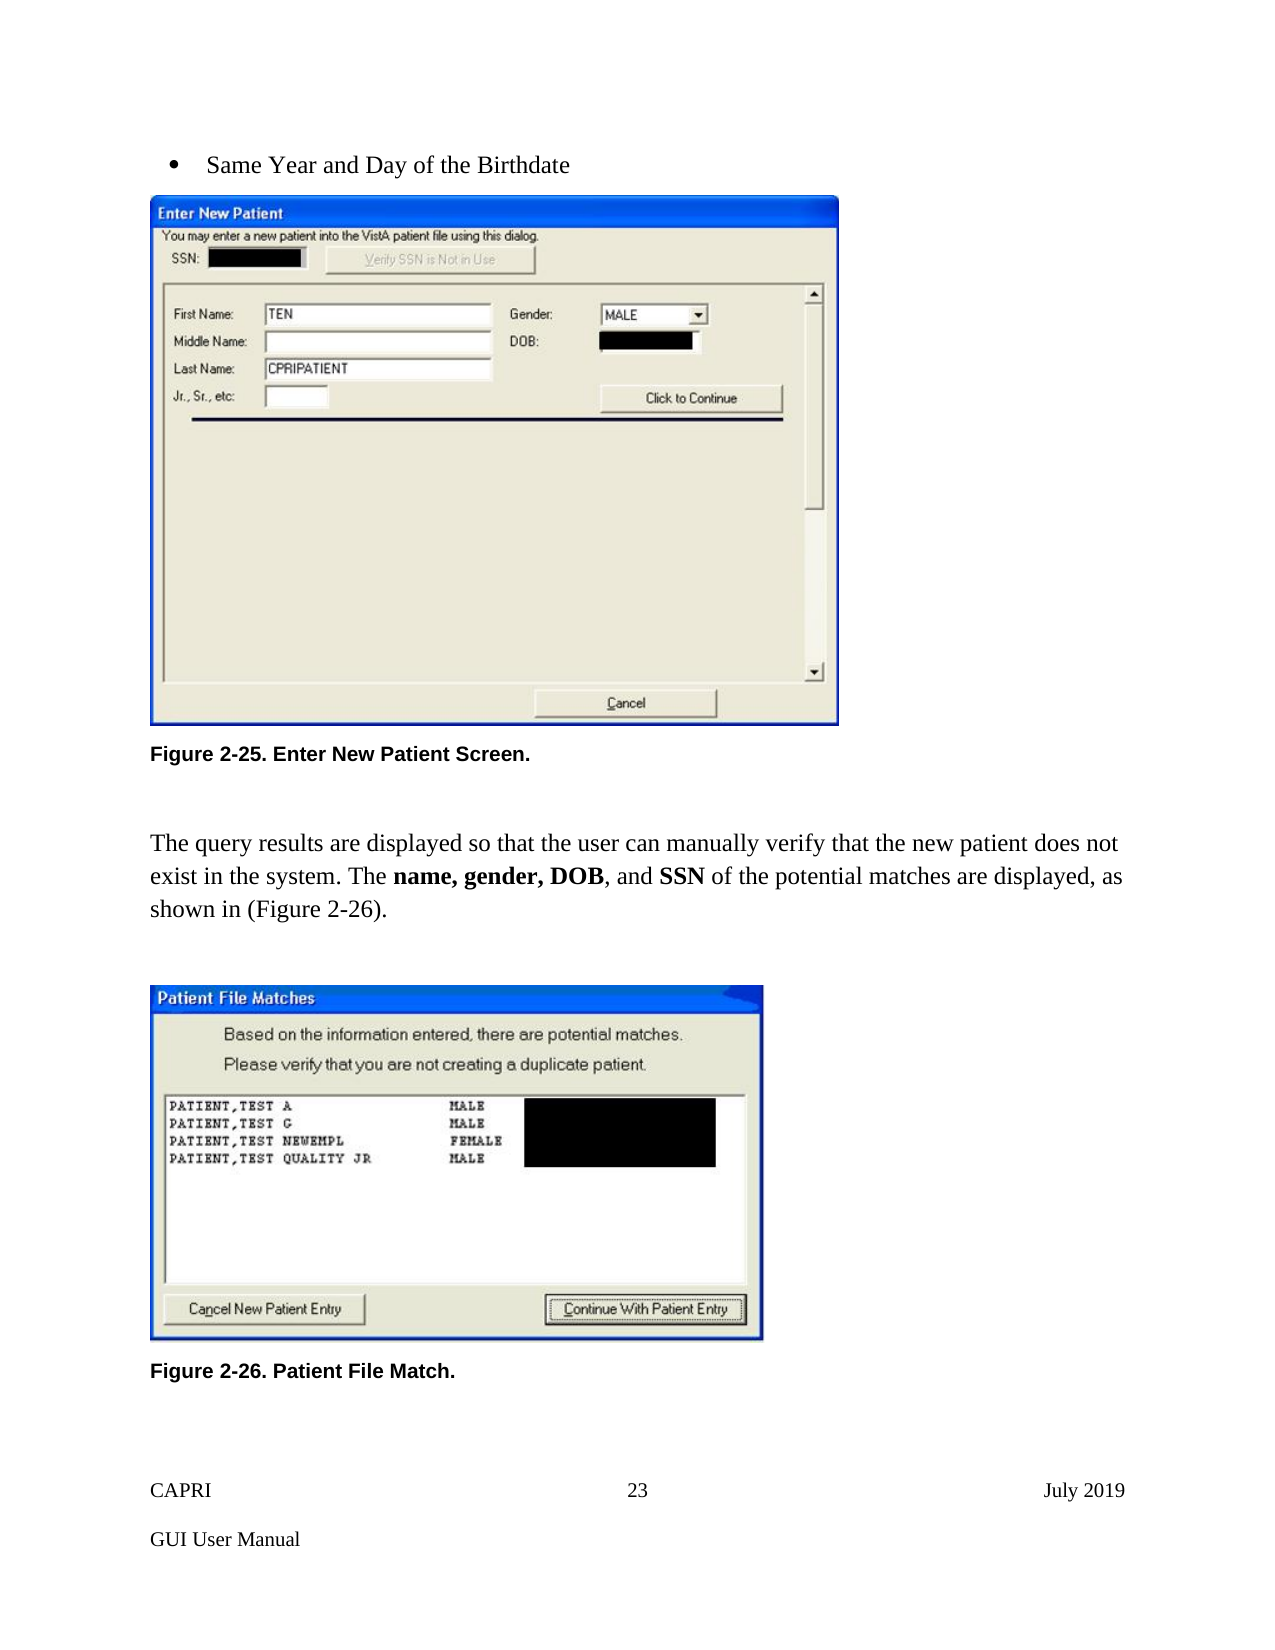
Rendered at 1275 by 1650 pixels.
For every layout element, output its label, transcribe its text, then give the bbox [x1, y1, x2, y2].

picture [150, 985, 765, 1343]
picture [150, 195, 839, 726]
text Same Year and Day of the Birthdate [169, 150, 1125, 179]
